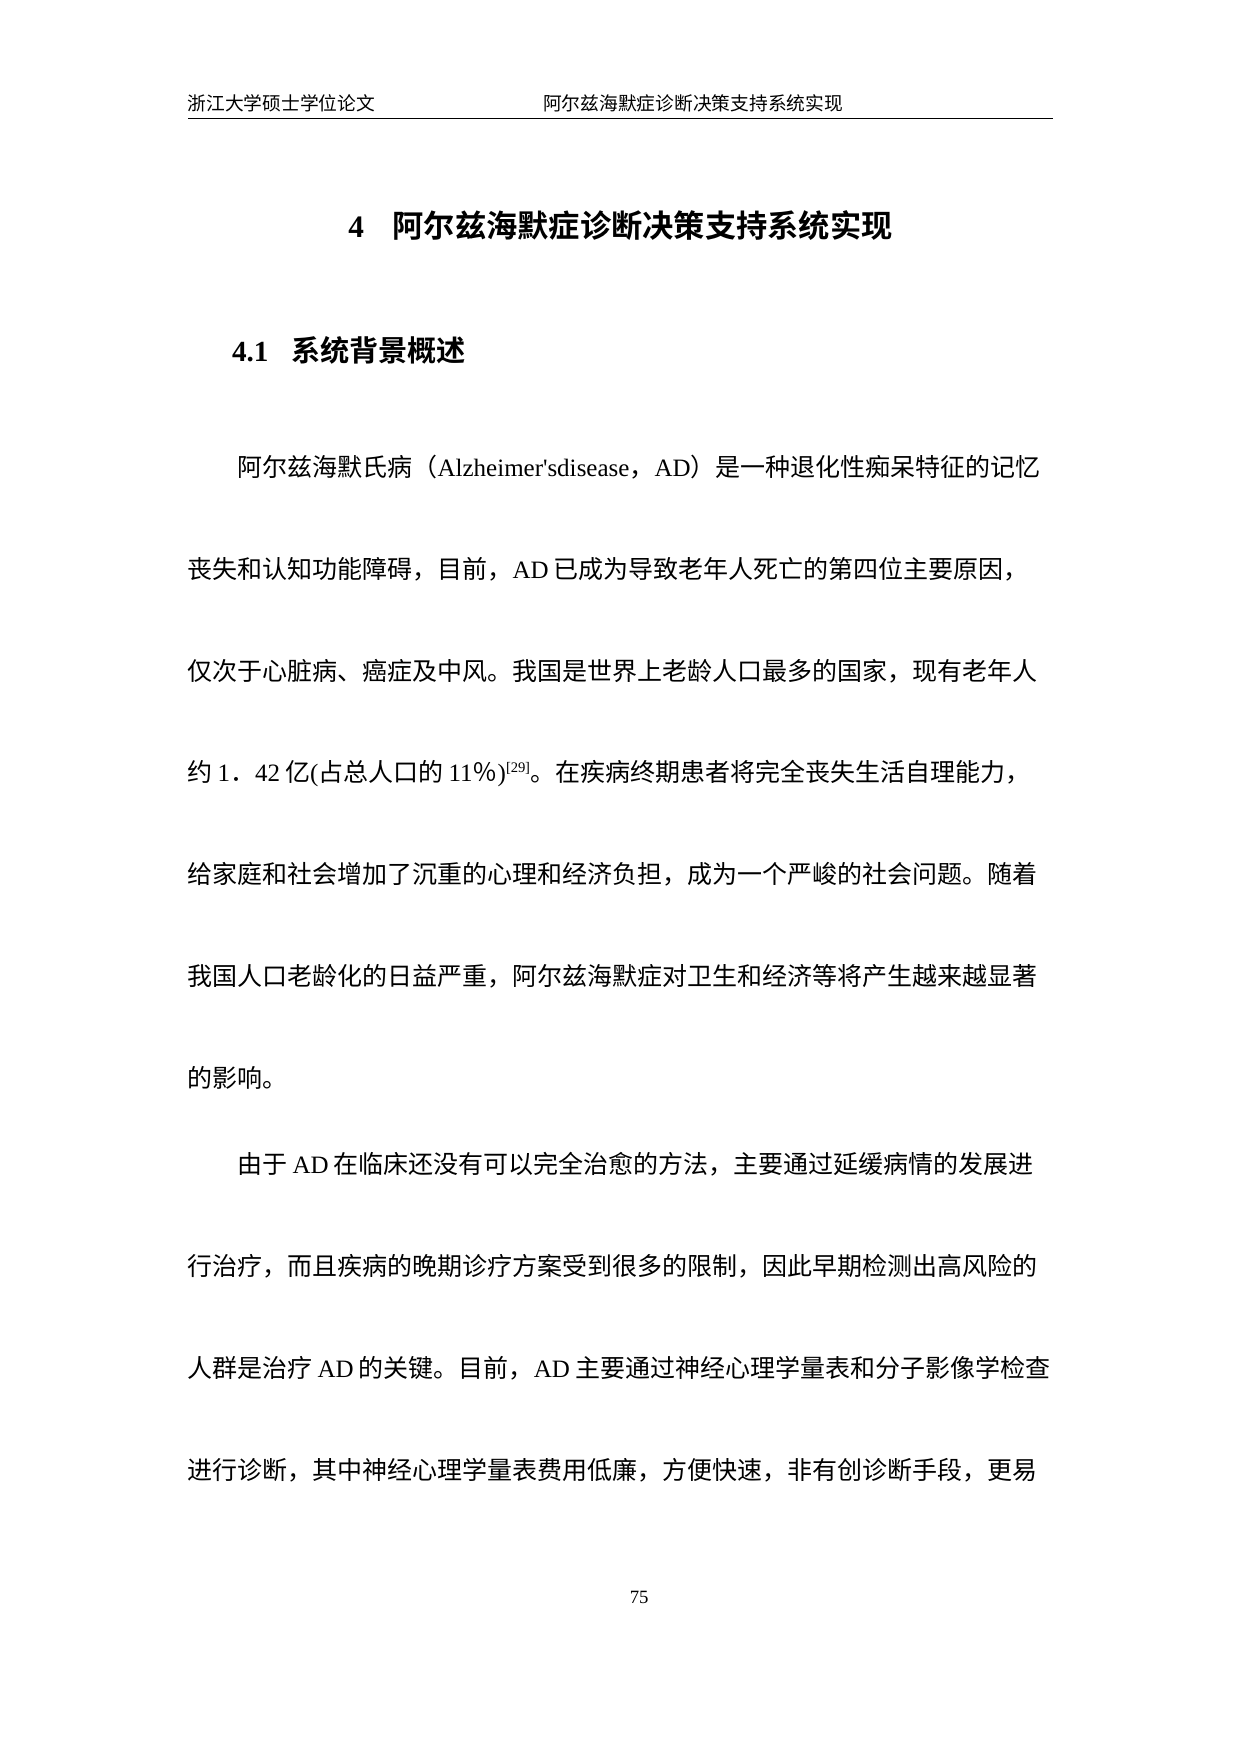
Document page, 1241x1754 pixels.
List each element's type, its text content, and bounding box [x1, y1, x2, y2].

subtitle 阿尔兹海默症诊断决策支持系统实现 [187, 190, 1053, 258]
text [187, 1129, 1053, 1502]
text 阿尔兹海默氏病（Alzheimer'sdisease，AD）是一种退化性痴呆特征的记忆丧失和认知功能障碍，目前，AD已成为导致老年人死亡的第四位主要原因，仅次于心脏病、癌症及中风。我国是世界上老龄人口最多的国家，现有老年人约1．42亿(占总人口的11％)[29]。在疾病终期患者将完全丧失生活自理能力，给家庭和社会增加了沉重的心理和经济负担，成为一个严峻的社会问题。随着我国人口老龄化的日益严重，阿尔兹海默症对卫生和经济等将产生越来越显著的影响。 [187, 431, 1053, 1111]
subtitle 系统背景概述 [232, 315, 1053, 383]
